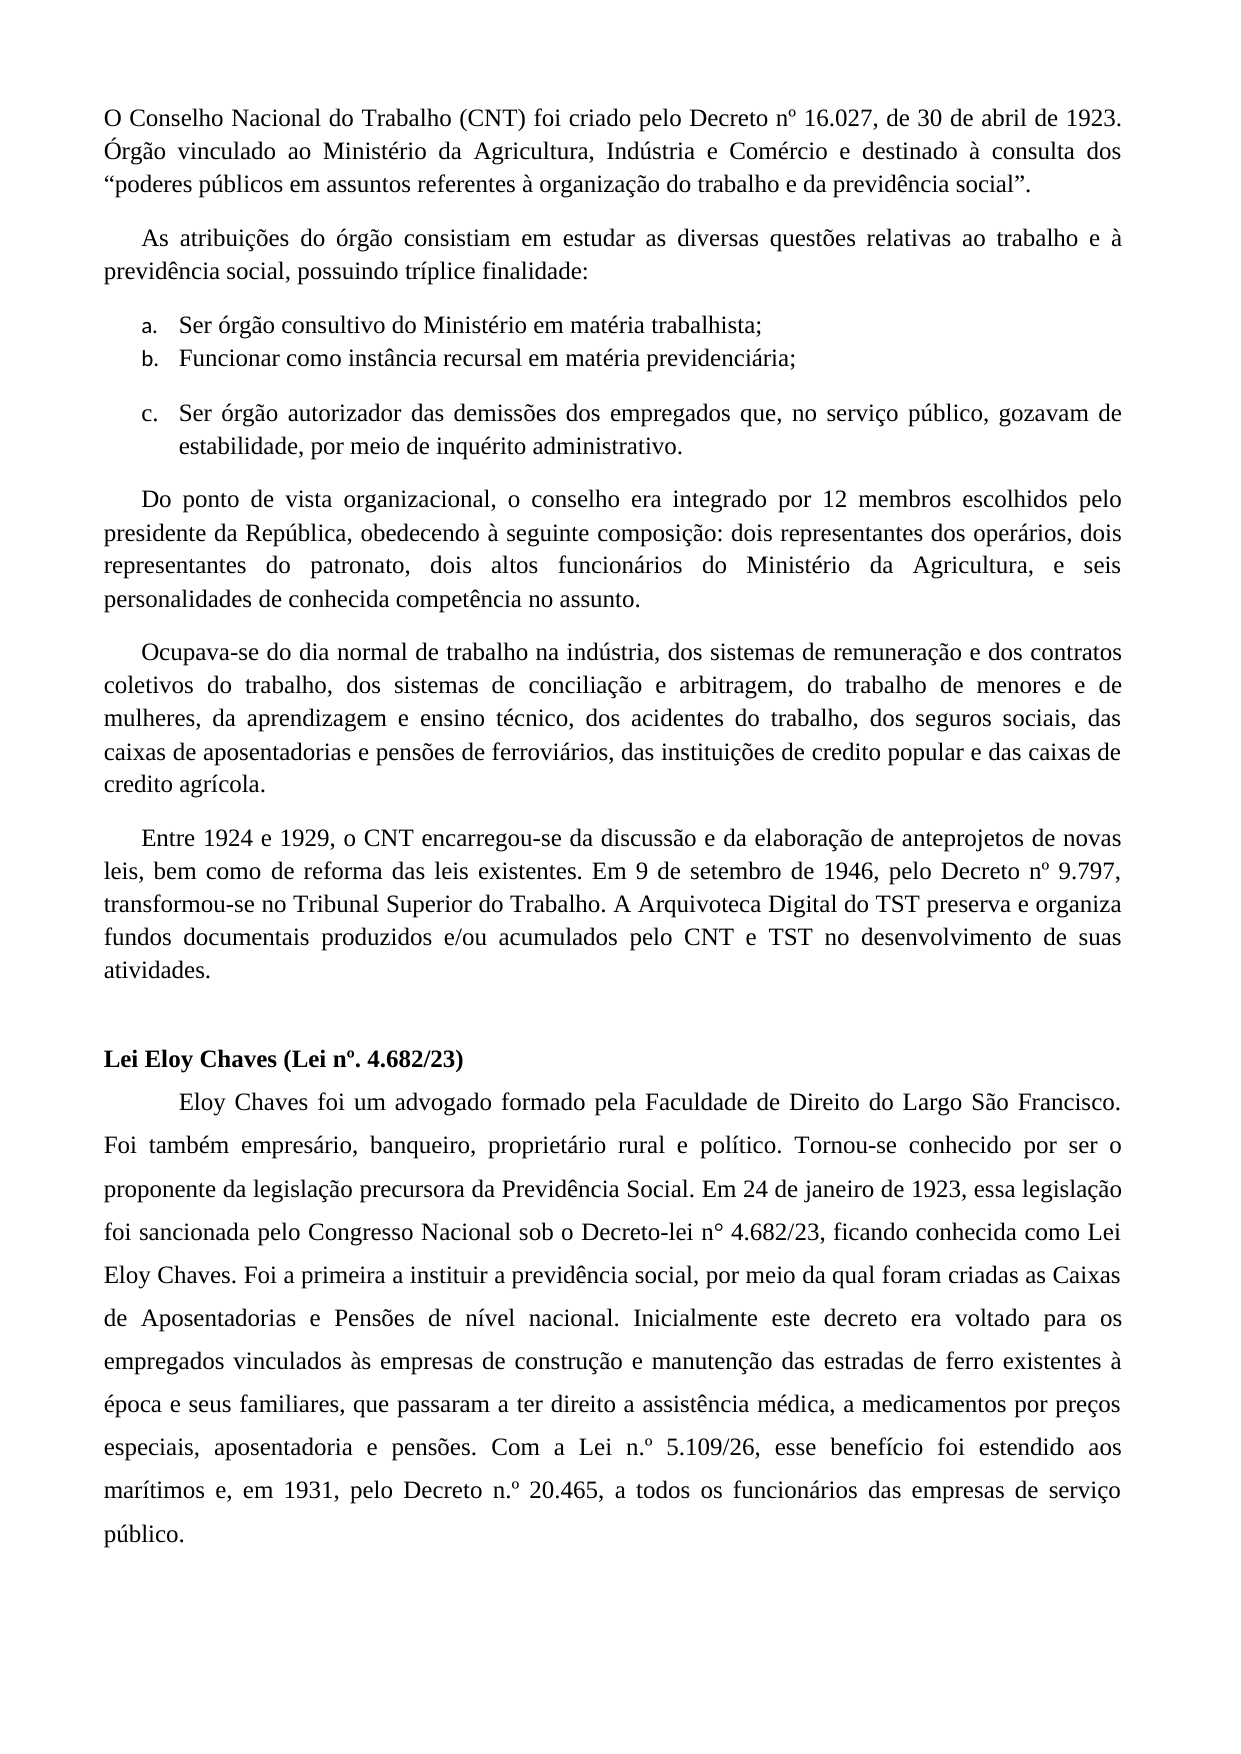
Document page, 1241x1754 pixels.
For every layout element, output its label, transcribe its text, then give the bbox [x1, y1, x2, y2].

list Funcionar como instância recursal em matéria previdenciária; [141, 343, 1123, 373]
text O Conselho Nacional do Trabalho (CNT) foi criado pelo Decreto nº 16.027, de 30 de abril de 1923. Órgão vinculado ao Ministério da Agricultura, Indústria e Comércio e destinado à consulta dos “poderes públicos em assuntos referentes à organização do trabalho e da previdência social”. [103, 103, 1123, 198]
text As atribuições do órgão consistiam em estudar as diversas questões relativas ao trabalho e à previdência social, possuindo tríplice finalidade: [103, 223, 1123, 285]
text Eloy Chaves foi um advogado formado pela Faculdade de Direito do Largo São Francisco. Foi também empresário, banqueiro, proprietário rural e político. Tornou-se conhecido por ser o proponente da legislação precursora da Previdência Social. Em 24 de janeiro de 1923, essa legislação foi sancionada pelo Congresso Nacional sob o Decreto-lei n° 4.682/23, ficando conhecida como Lei Eloy Chaves. Foi a primeira a instituir a previdência social, por meio da qual foram criadas as Caixas de Aposentadorias e Pensões de nível nacional. Inicialmente este decreto era voltado para os empregados vinculados às empresas de construção e manutenção das estradas de ferro existentes à época e seus familiares, que passaram a ter direito a assistência médica, a medicamentos por preços especiais, aposentadoria e pensões. Com a Lei n.º 5.109/26, esse benefício foi estendido aos marítimos e, em 1931, pelo Decreto n.º 20.465, a todos os funcionários das empresas de serviço público. [103, 1087, 1123, 1547]
list Ser órgão consultivo do Ministério em matéria trabalhista; [141, 310, 1123, 339]
text Ocupava-se do dia normal de trabalho na indústria, dos sistemas de remuneração e dos contratos coletivos do trabalho, dos sistemas de conciliação e arbitragem, do trabalho de menores e de mulheres, da aprendizagem e ensino técnico, dos acidentes do trabalho, dos seguros sociais, das caixas de aposentadorias e pensões de ferroviários, das instituições de credito popular e das caixas de credito agrícola. [103, 637, 1123, 798]
text Entre 1924 e 1929, o CNT encarregou-se da discussão e da elaboração de anteprojetos de novas leis, bem como de reforma das leis existentes. Em 9 de setembro de 1946, pelo Decreto nº 9.797, transformou-se no Tribunal Superior do Trabalho. A Arquivoteca Digital do TST preserva e organiza fundos documentais produzidos e/ou acumulados pelo CNT e TST no desenvolvimento de suas atividades. [103, 823, 1123, 984]
text Do ponto de vista organizacional, o conselho era integrado por 12 membros escolhidos pelo presidente da República, obedecendo à seguinte composição: dois representantes dos operários, dois representantes do patronato, dois altos funcionários do Ministério da Agricultura, e seis personalidades de conhecida competência no assunto. [103, 484, 1123, 612]
list Ser órgão autorizador das demissões dos empregados que, no serviço público, gozavam de estabilidade, por meio de inquérito administrativo. [141, 398, 1123, 459]
text Lei Eloy Chaves (Lei nº. 4.682/23) [103, 1044, 1123, 1073]
